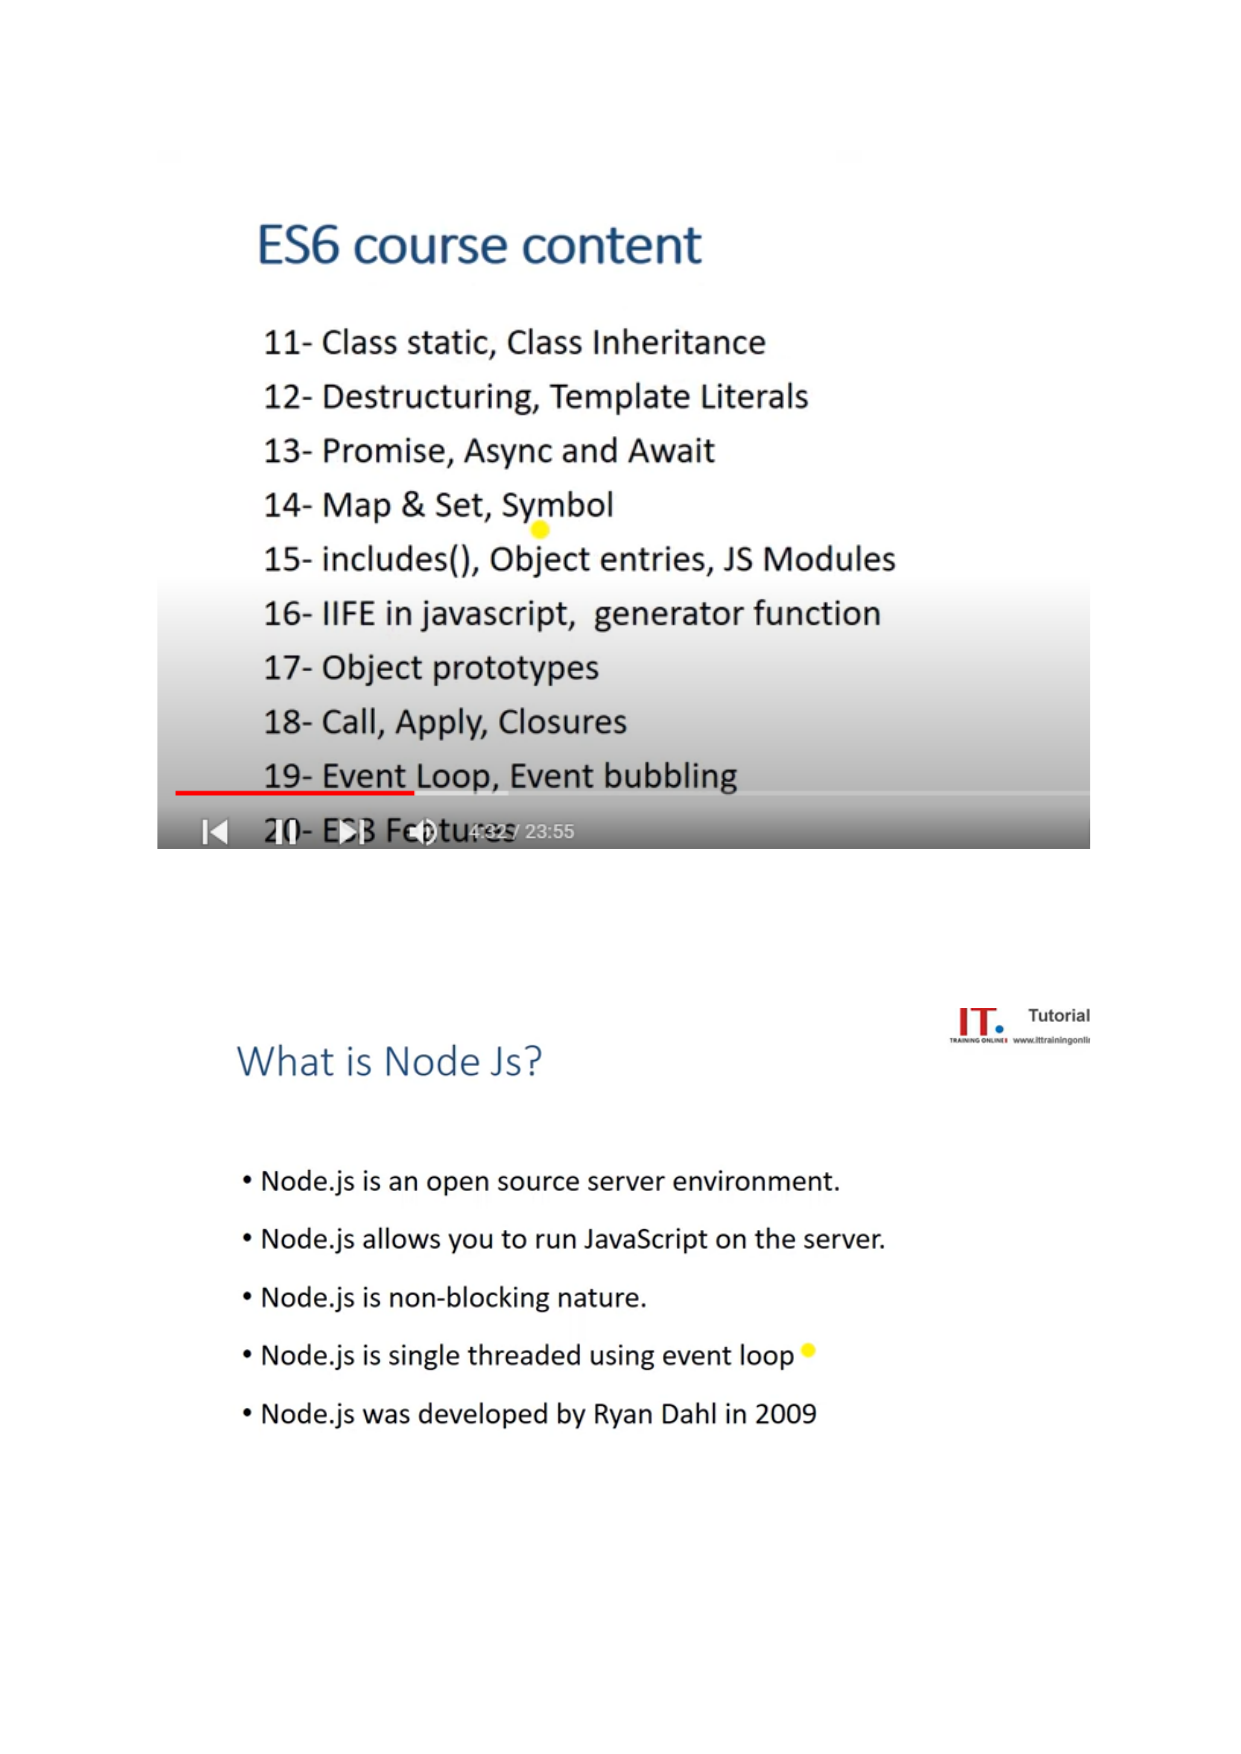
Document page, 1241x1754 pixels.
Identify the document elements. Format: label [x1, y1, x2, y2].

picture [150, 150, 1091, 849]
picture [150, 1008, 1091, 1494]
